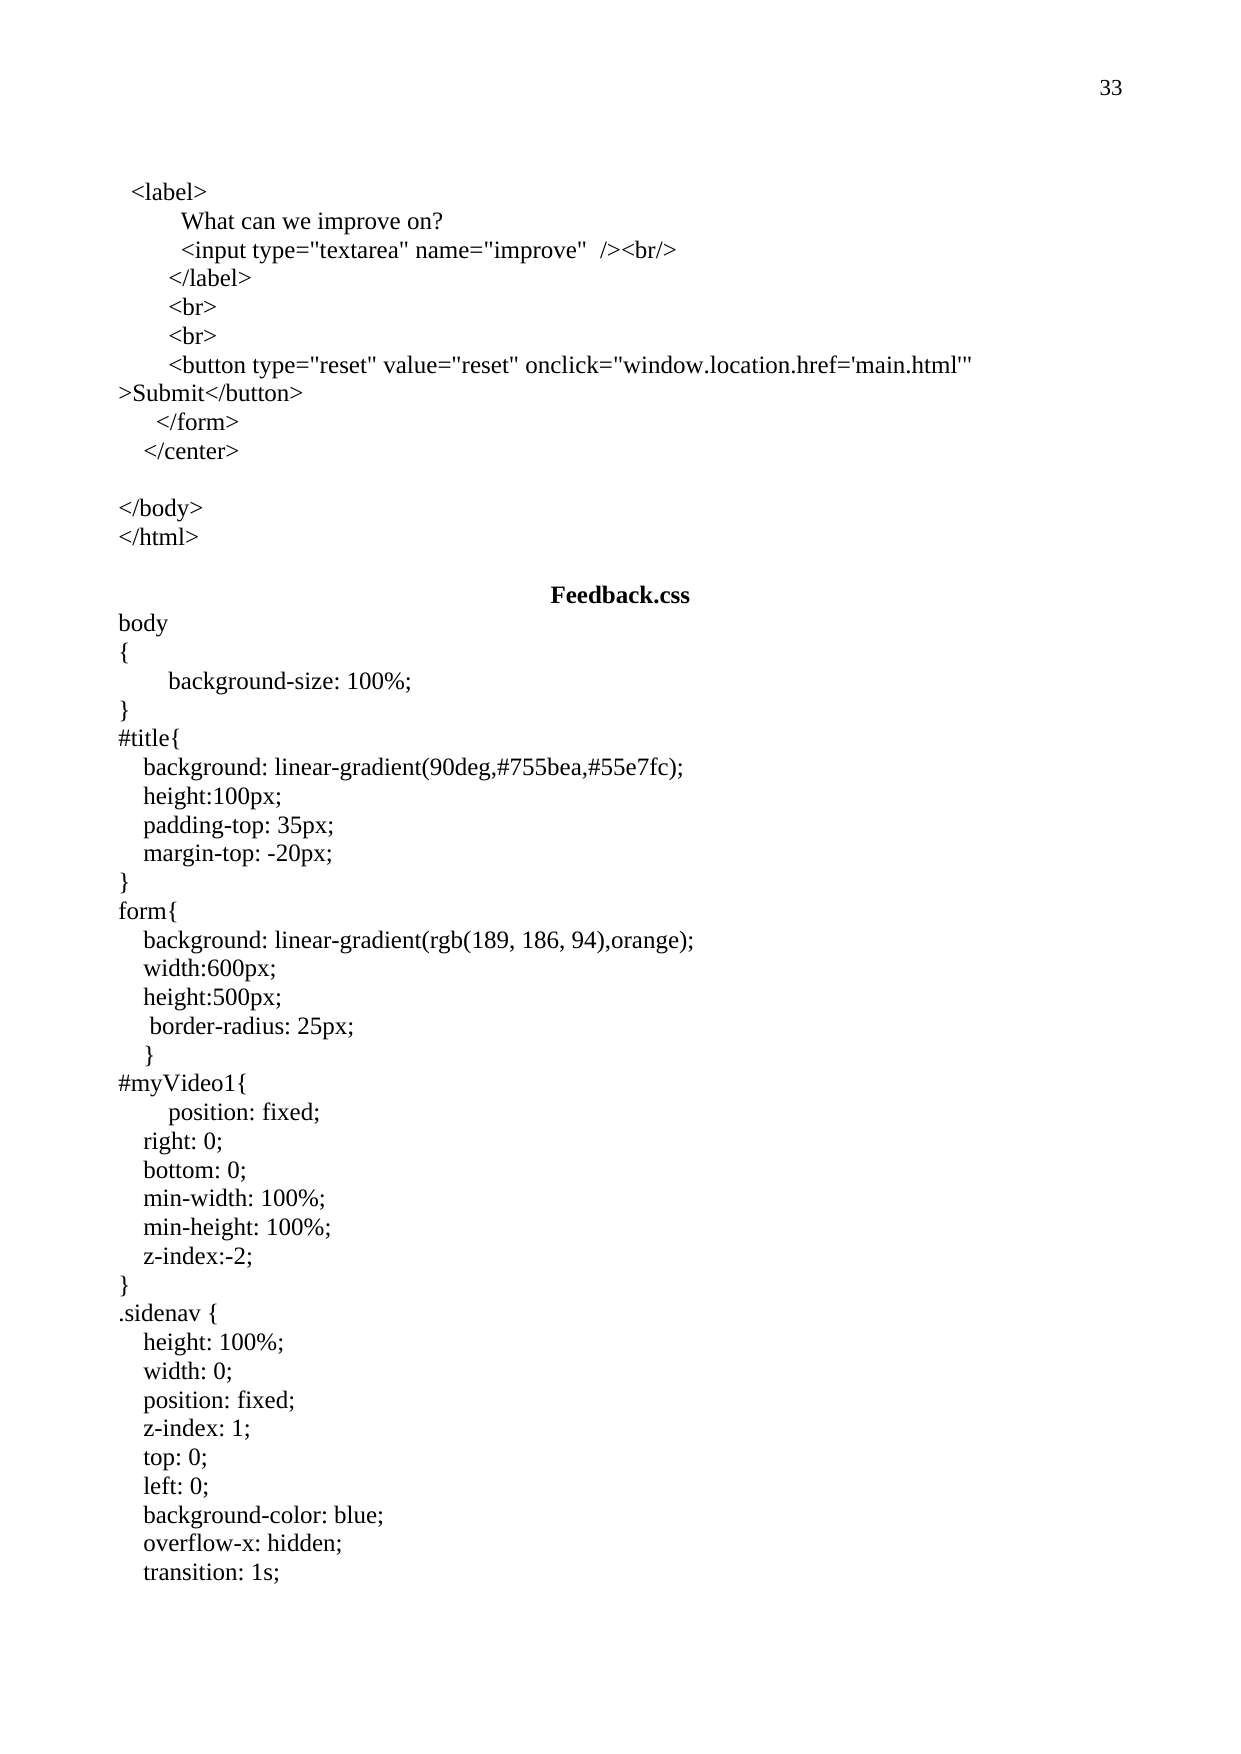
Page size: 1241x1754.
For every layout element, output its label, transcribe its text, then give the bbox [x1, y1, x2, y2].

text background: linear-gradient(90deg,#755bea,#55e7fc); [118, 752, 1122, 781]
text </form> [118, 407, 1122, 436]
text #myVideo1{ [118, 1068, 1122, 1097]
text <br> [118, 321, 1122, 350]
text transition: 1s; [118, 1557, 1122, 1586]
text position: fixed; [118, 1097, 1122, 1126]
text { [118, 637, 1122, 666]
text overflow-x: hidden; [118, 1528, 1122, 1557]
text Feedback.css [118, 580, 1122, 608]
text right: 0; [118, 1126, 1122, 1155]
text </label> [118, 263, 1122, 292]
text <button type="reset" value="reset" onclick="window.location.href='main.html'" >Submit</button> [118, 350, 1122, 407]
text background-size: 100%; [118, 666, 1122, 695]
text background-color: blue; [118, 1500, 1122, 1528]
text min-width: 100%; [118, 1183, 1122, 1212]
text width:600px; [118, 953, 1122, 982]
text background: linear-gradient(rgb(189, 186, 94),orange); [118, 925, 1122, 953]
text } [118, 695, 1122, 723]
text .sidenav { [118, 1298, 1122, 1327]
text z-index:-2; [118, 1241, 1122, 1270]
text } [118, 867, 1122, 896]
text } [118, 1040, 1122, 1068]
text width: 0; [118, 1356, 1122, 1385]
text padding-top: 35px; [118, 810, 1122, 838]
text z-index: 1; [118, 1413, 1122, 1442]
text form{ [118, 896, 1122, 925]
text body [118, 608, 1122, 637]
text What can we improve on? [118, 206, 1122, 235]
text </html> [118, 522, 1122, 551]
text left: 0; [118, 1471, 1122, 1500]
text position: fixed; [118, 1385, 1122, 1413]
text #title{ [118, 723, 1122, 752]
text </body> [118, 493, 1122, 522]
text <br> [118, 292, 1122, 321]
text <label> [118, 177, 1122, 206]
text height: 100%; [118, 1327, 1122, 1356]
text border-radius: 25px; [118, 1011, 1122, 1040]
text bottom: 0; [118, 1155, 1122, 1183]
text </center> [118, 436, 1122, 465]
text <input type="textarea" name="improve" /><br/> [118, 235, 1122, 263]
text } [118, 1270, 1122, 1298]
text height:500px; [118, 982, 1122, 1011]
text top: 0; [118, 1442, 1122, 1471]
text margin-top: -20px; [118, 838, 1122, 867]
text height:100px; [118, 781, 1122, 810]
text min-height: 100%; [118, 1212, 1122, 1241]
